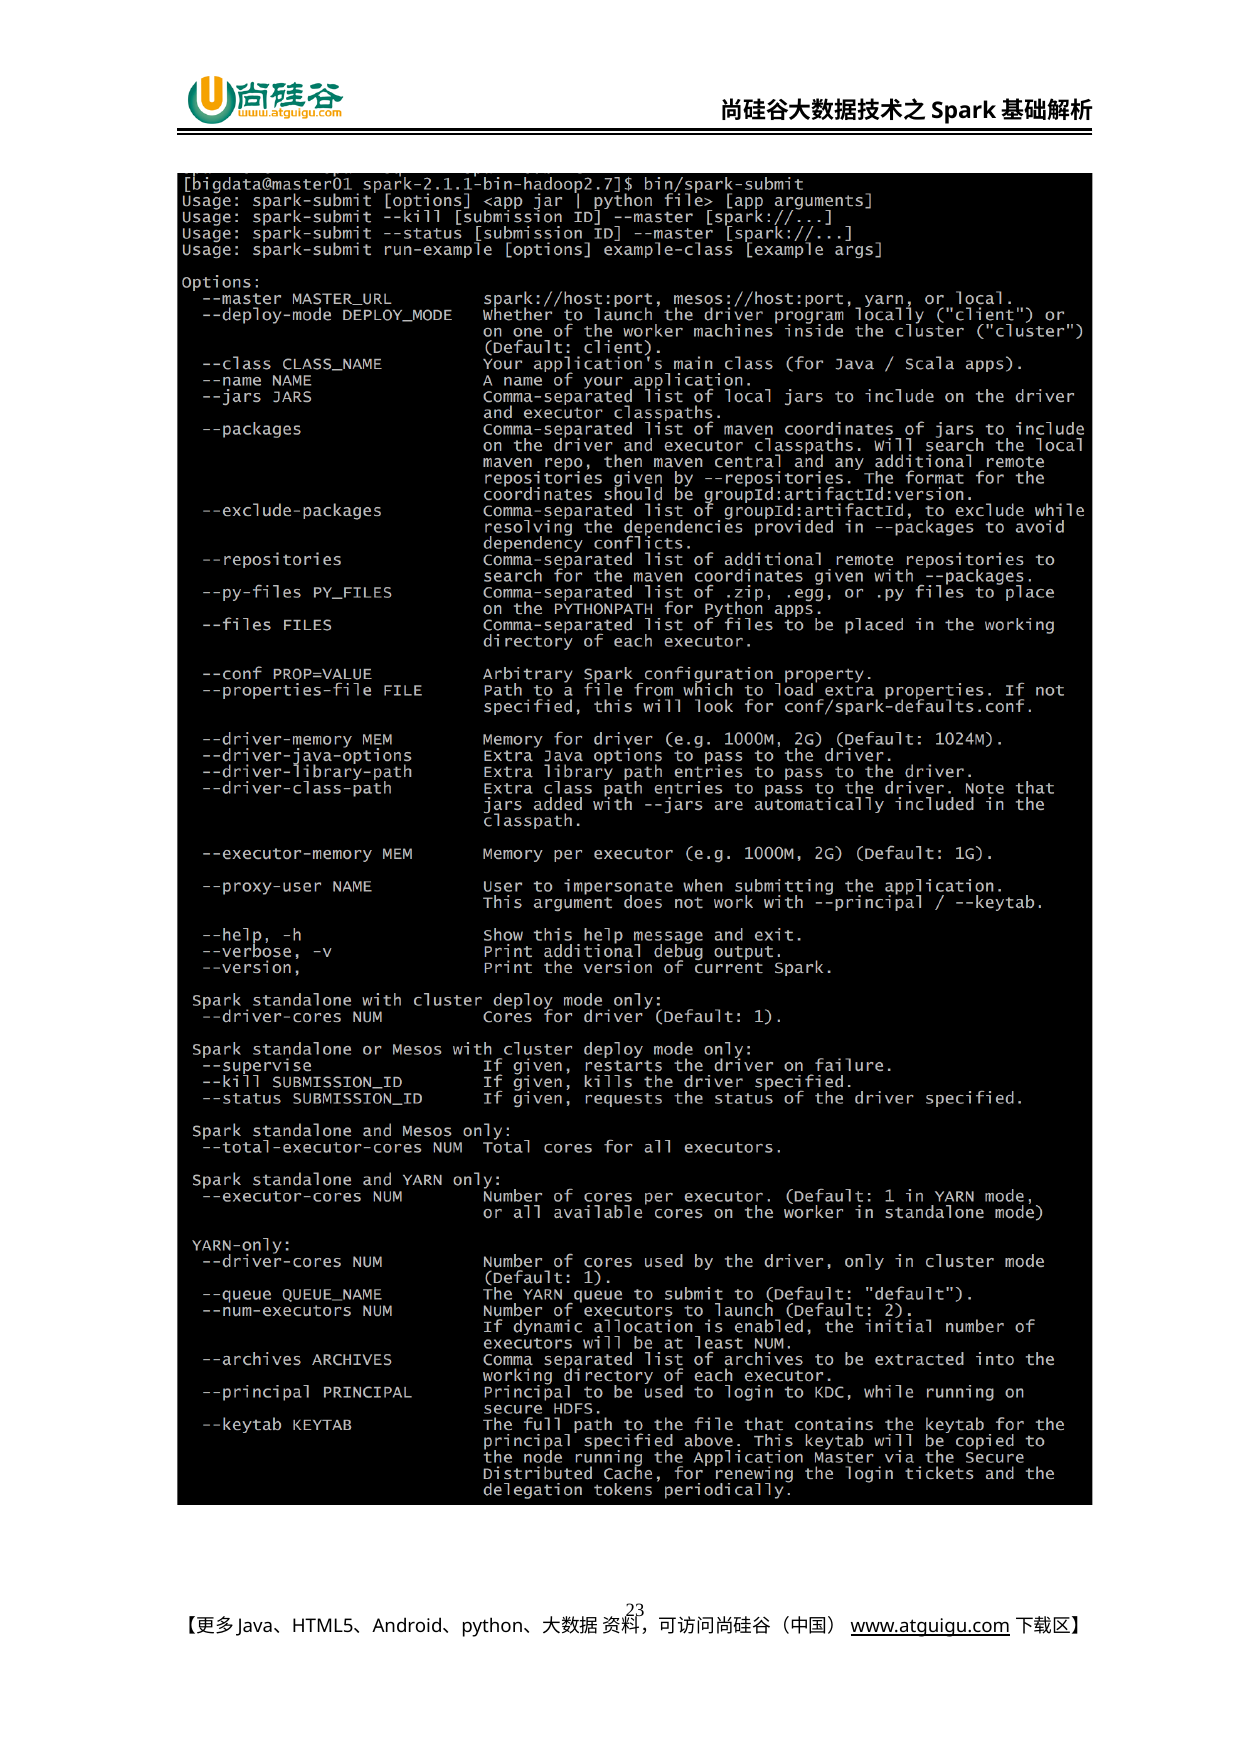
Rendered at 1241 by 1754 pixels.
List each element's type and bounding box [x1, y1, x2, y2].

picture [177, 173, 1093, 1505]
picture [177, 68, 362, 128]
